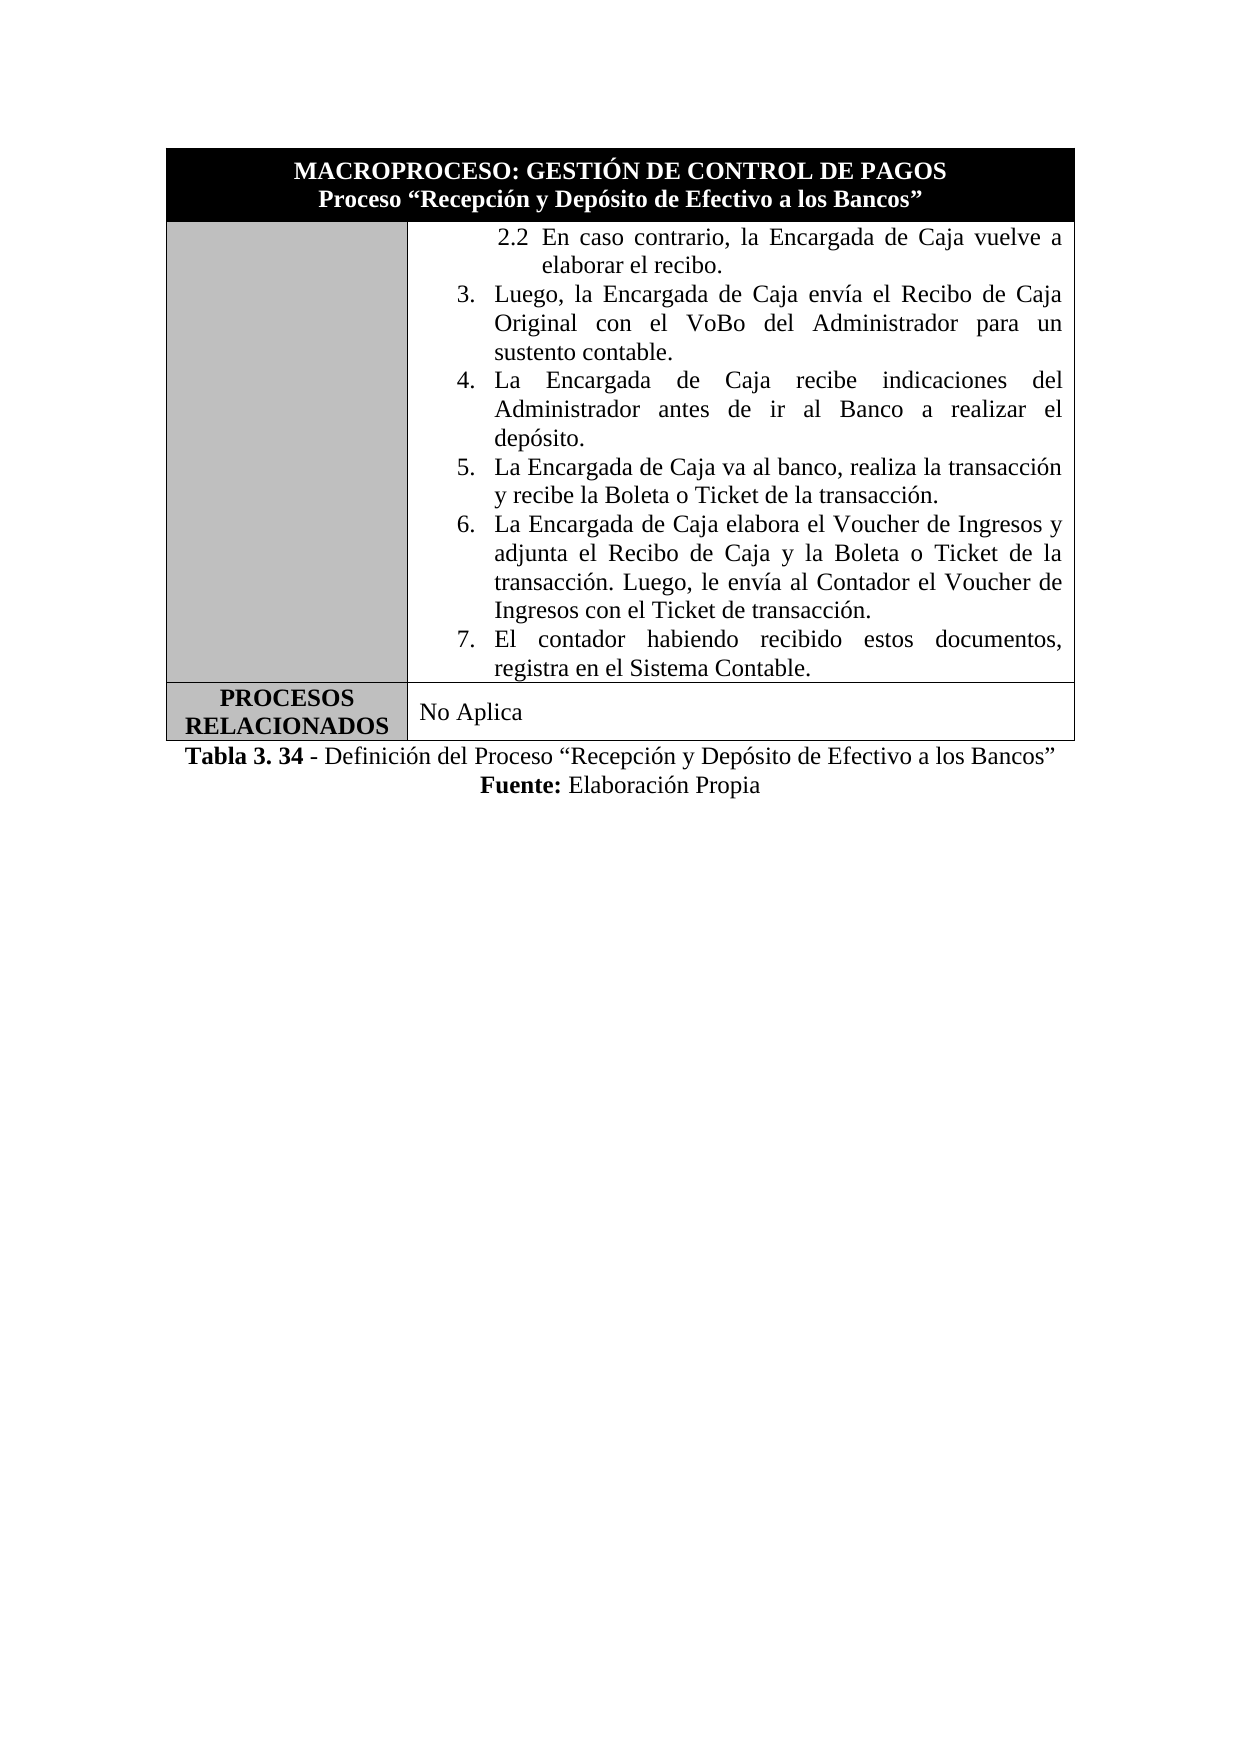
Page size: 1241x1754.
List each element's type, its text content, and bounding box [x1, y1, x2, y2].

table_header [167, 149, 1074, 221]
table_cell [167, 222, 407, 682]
text Fuente: Elaboración Propia [177, 770, 1063, 799]
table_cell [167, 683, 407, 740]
text Tabla 3. 34 - Definición del Proceso “Recepción y Depósito de Efectivo a los Bancos” [177, 741, 1063, 770]
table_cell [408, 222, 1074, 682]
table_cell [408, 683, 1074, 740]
